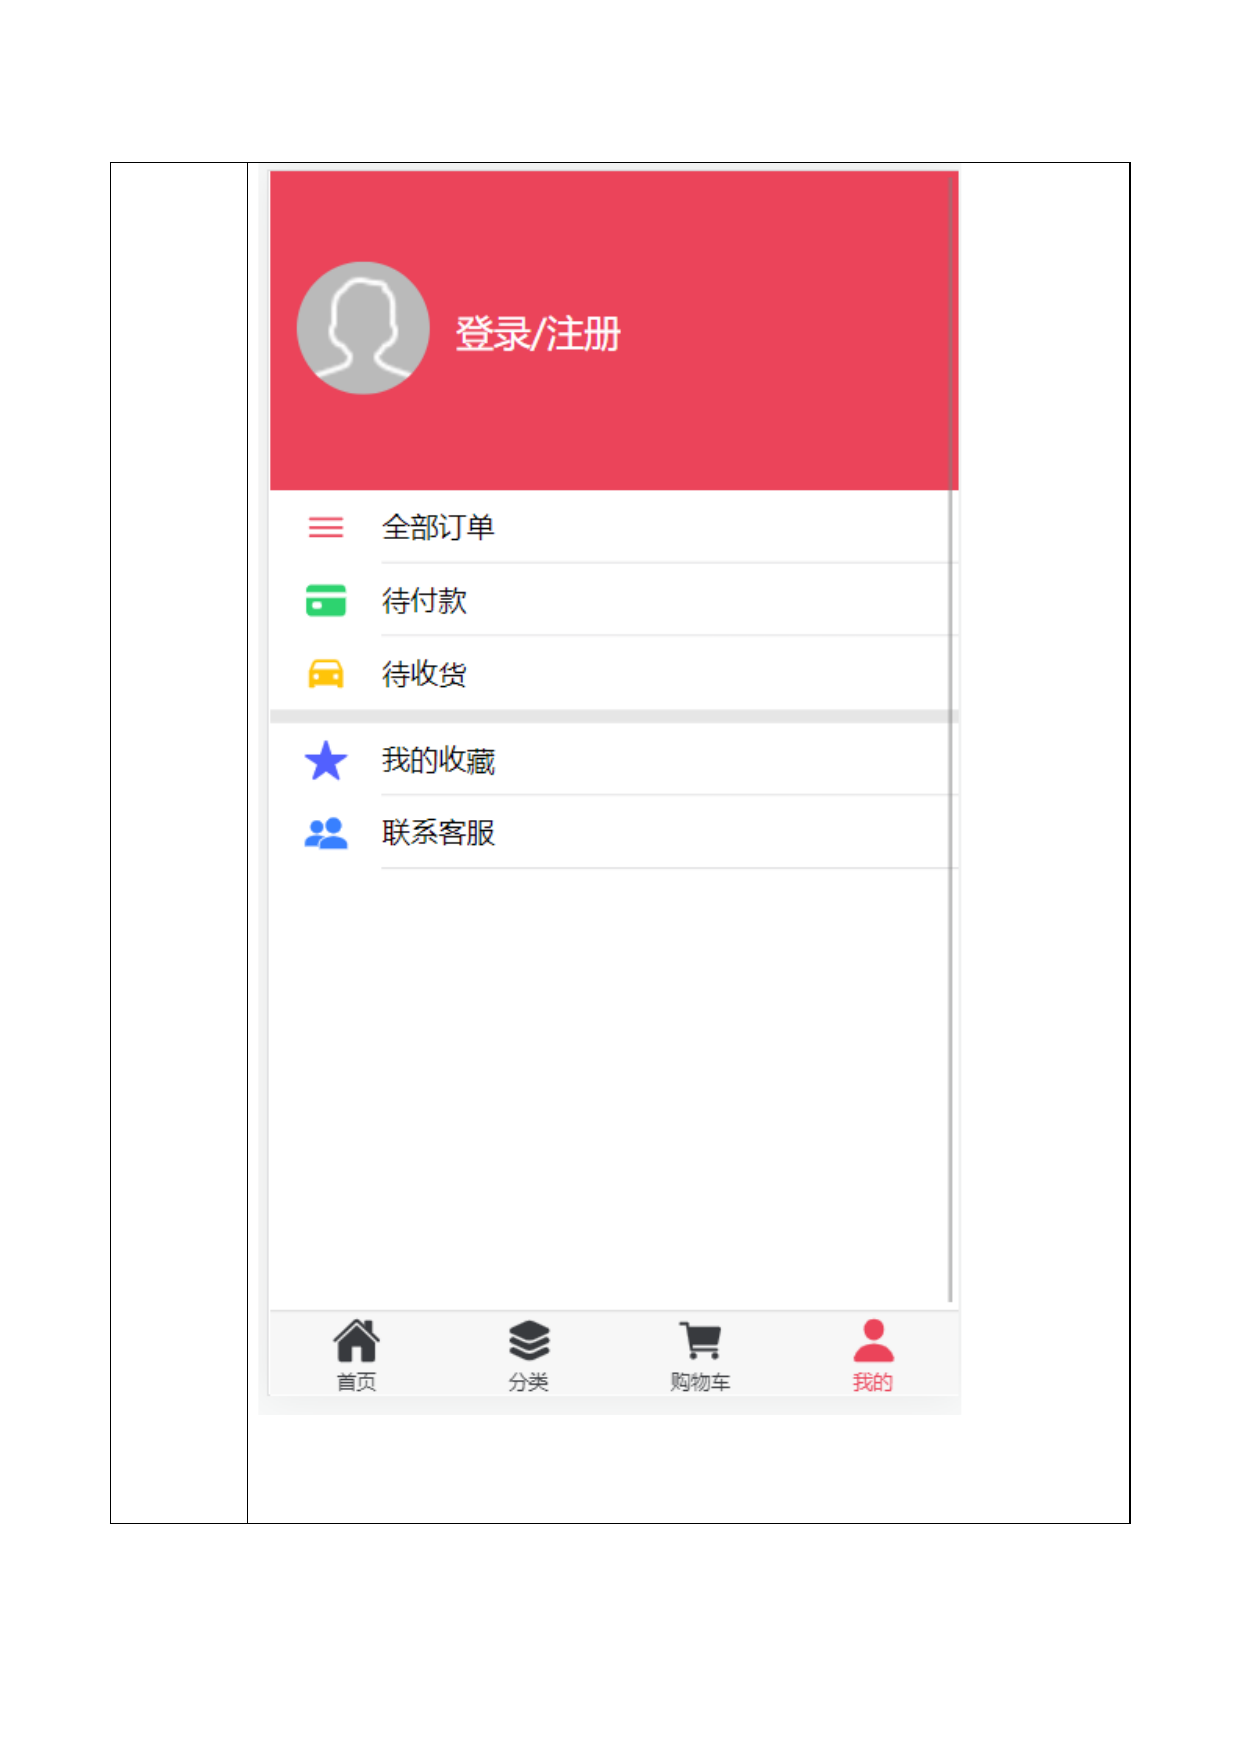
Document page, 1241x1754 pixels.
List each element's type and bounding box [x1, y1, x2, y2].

picture [258, 163, 962, 1415]
table_cell [111, 163, 247, 1522]
table_cell [248, 163, 1129, 1522]
